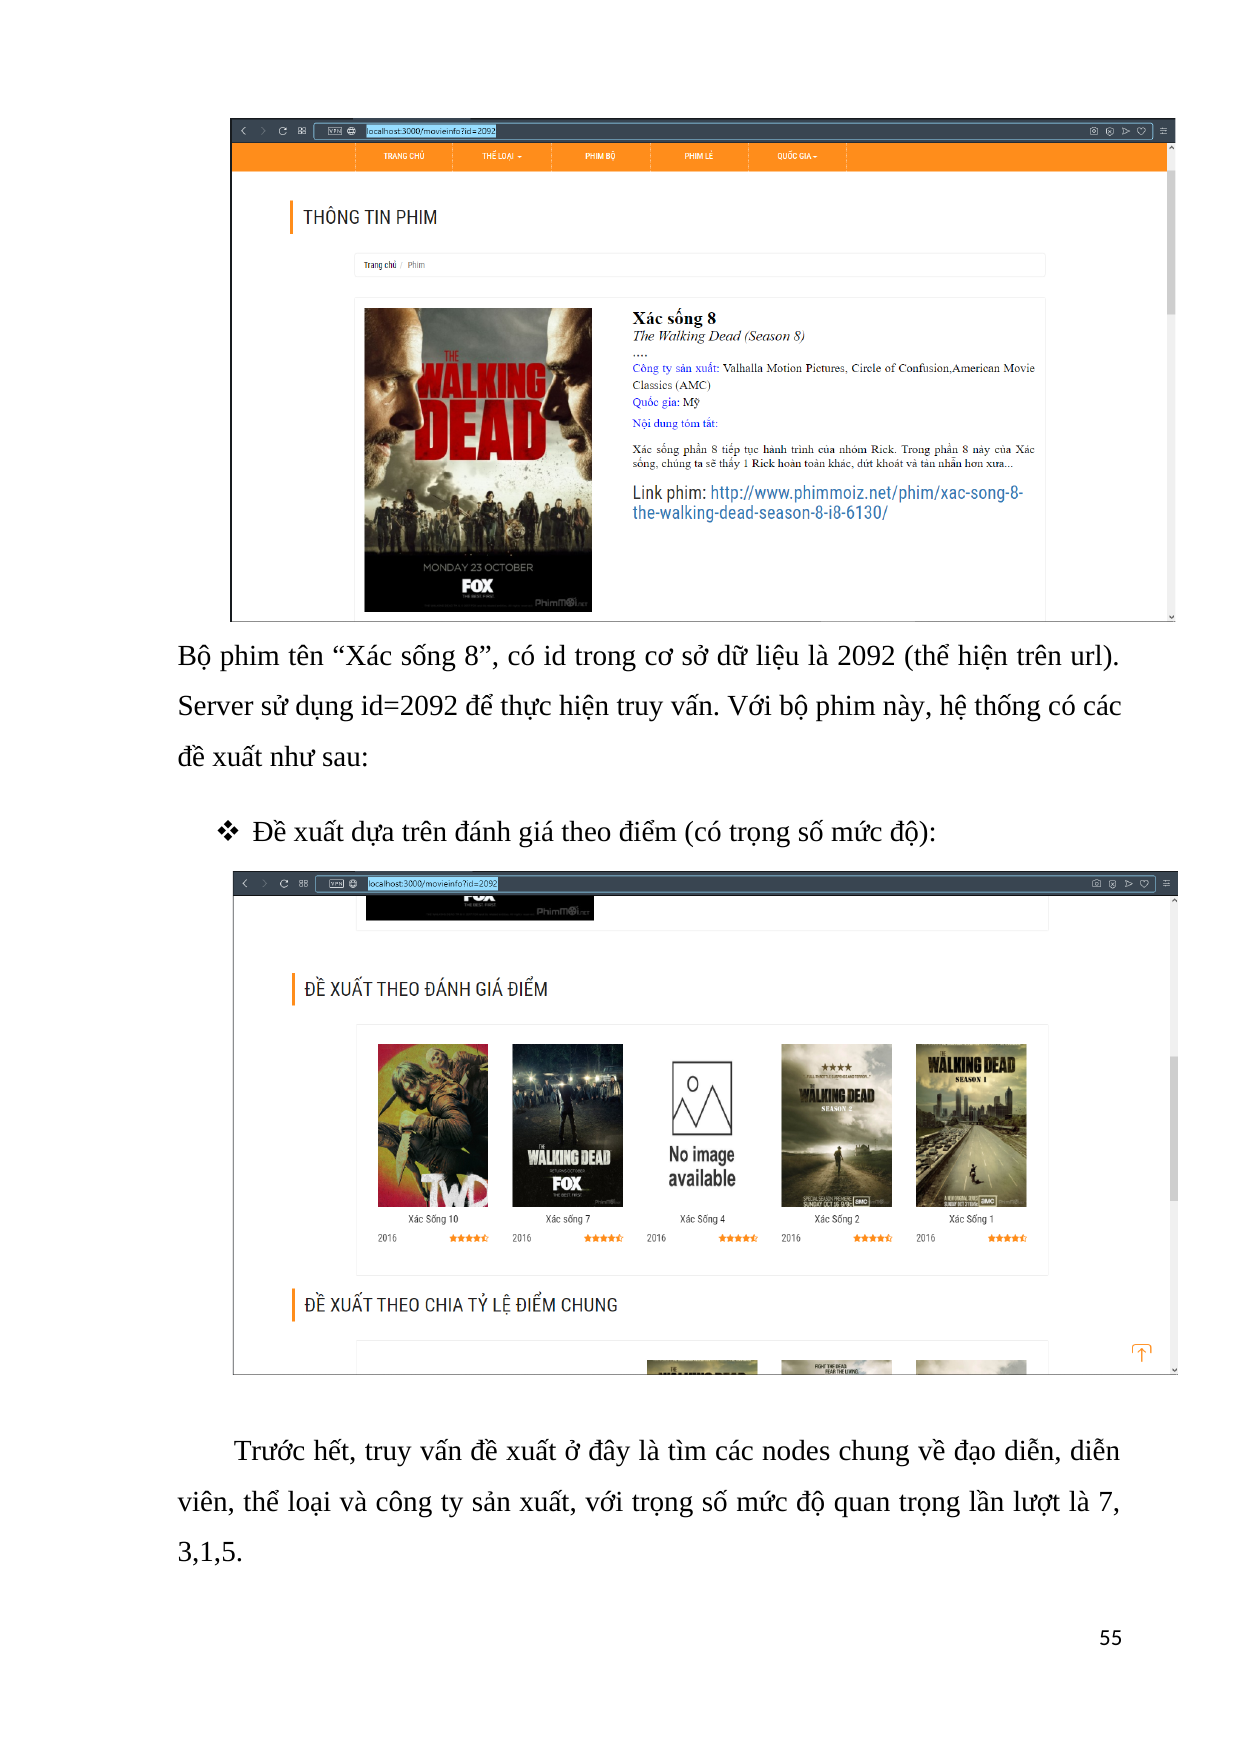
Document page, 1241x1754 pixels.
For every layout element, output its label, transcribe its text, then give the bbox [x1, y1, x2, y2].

list Đề xuất dựa trên đánh giá theo điểm (có trọng số mức độ): [215, 814, 1122, 848]
picture [232, 871, 1178, 1375]
picture [230, 118, 1176, 622]
